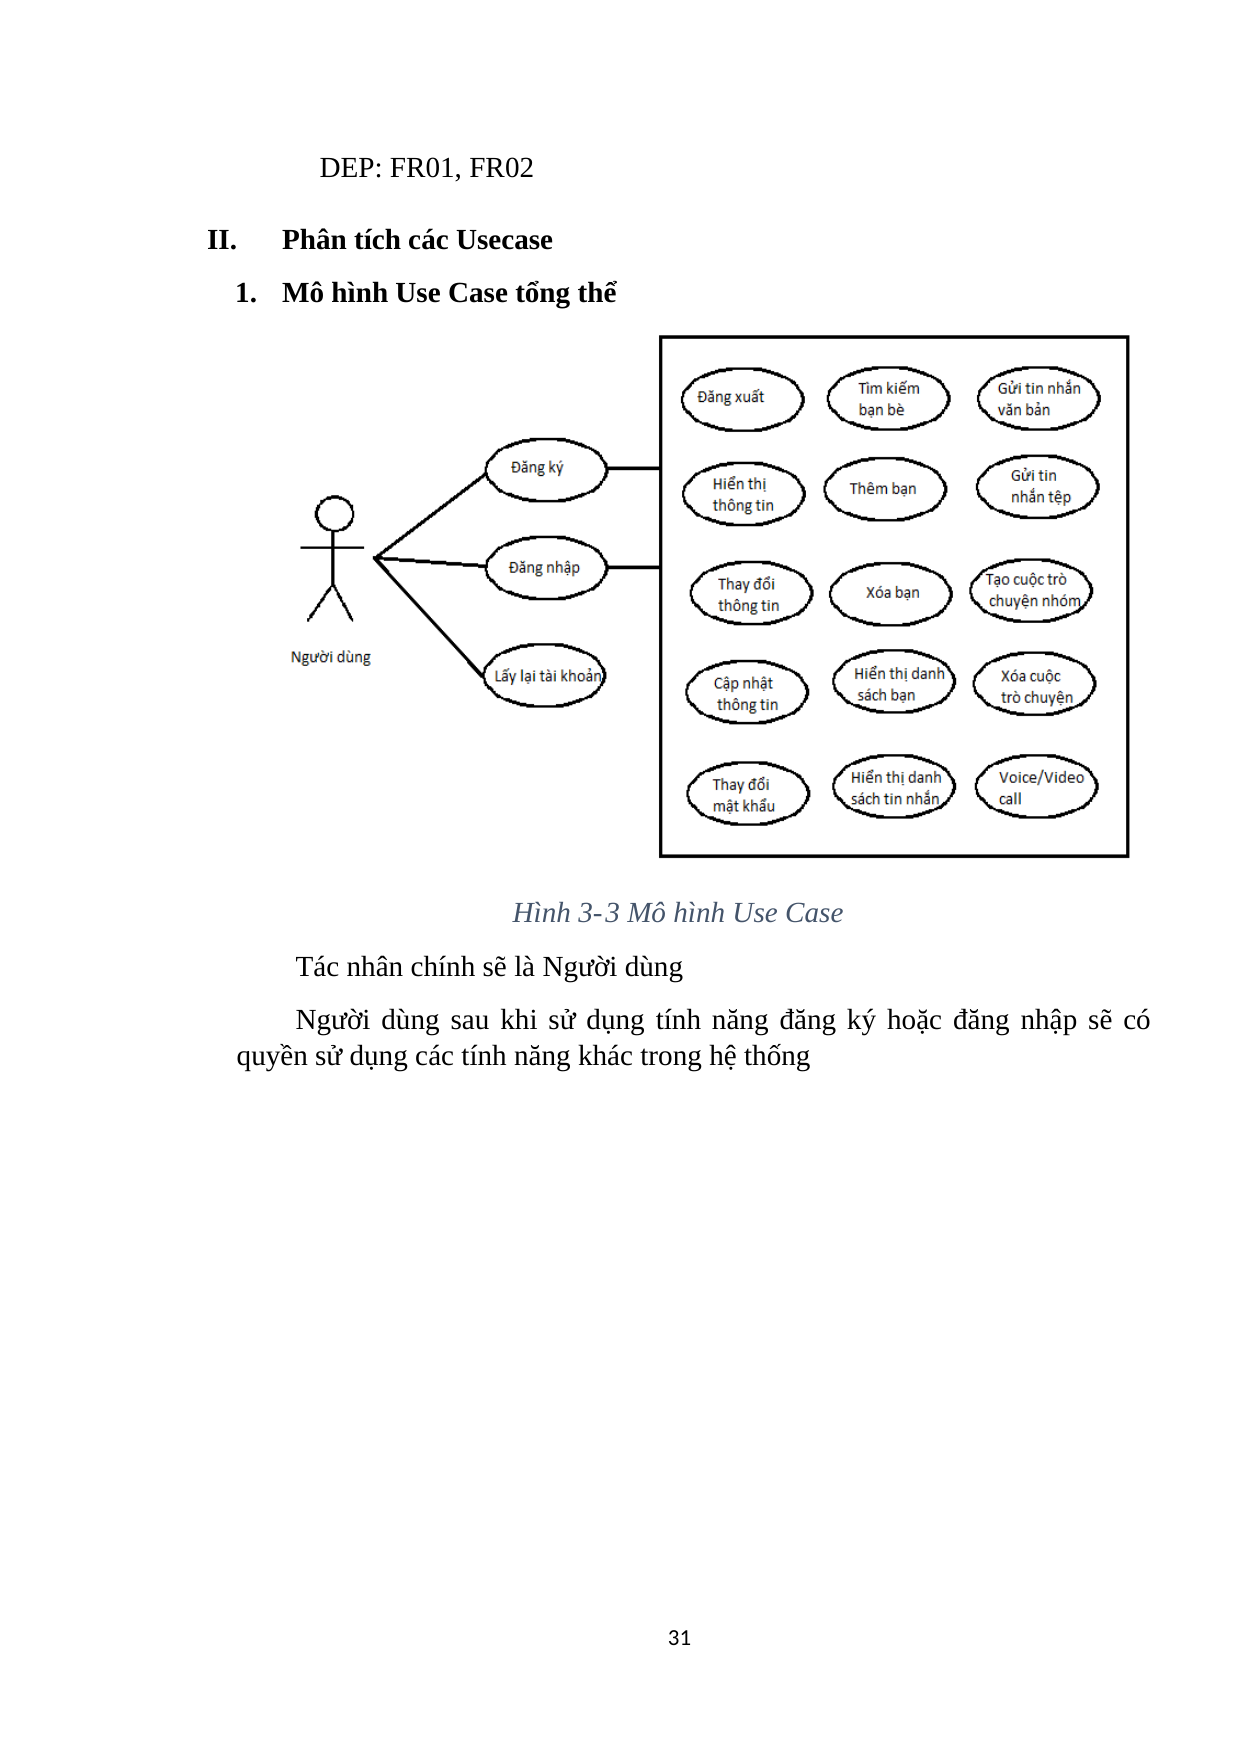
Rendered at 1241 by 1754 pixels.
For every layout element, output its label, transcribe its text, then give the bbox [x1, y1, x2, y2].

text Tác nhân chính sẽ là Người dùng [236, 949, 1152, 983]
text Người dùng sau khi sử dụng tính năng đăng ký hoặc đăng nhập sẽ có quyền sử dụng các tính năng khác trong hệ thống [236, 1002, 1152, 1072]
list Phân tích các Usecase [207, 222, 1152, 256]
list Mô hình Use Case tổng thể [235, 275, 1152, 309]
picture [249, 327, 1147, 876]
list DEP: FR01, FR02 [319, 150, 1152, 183]
